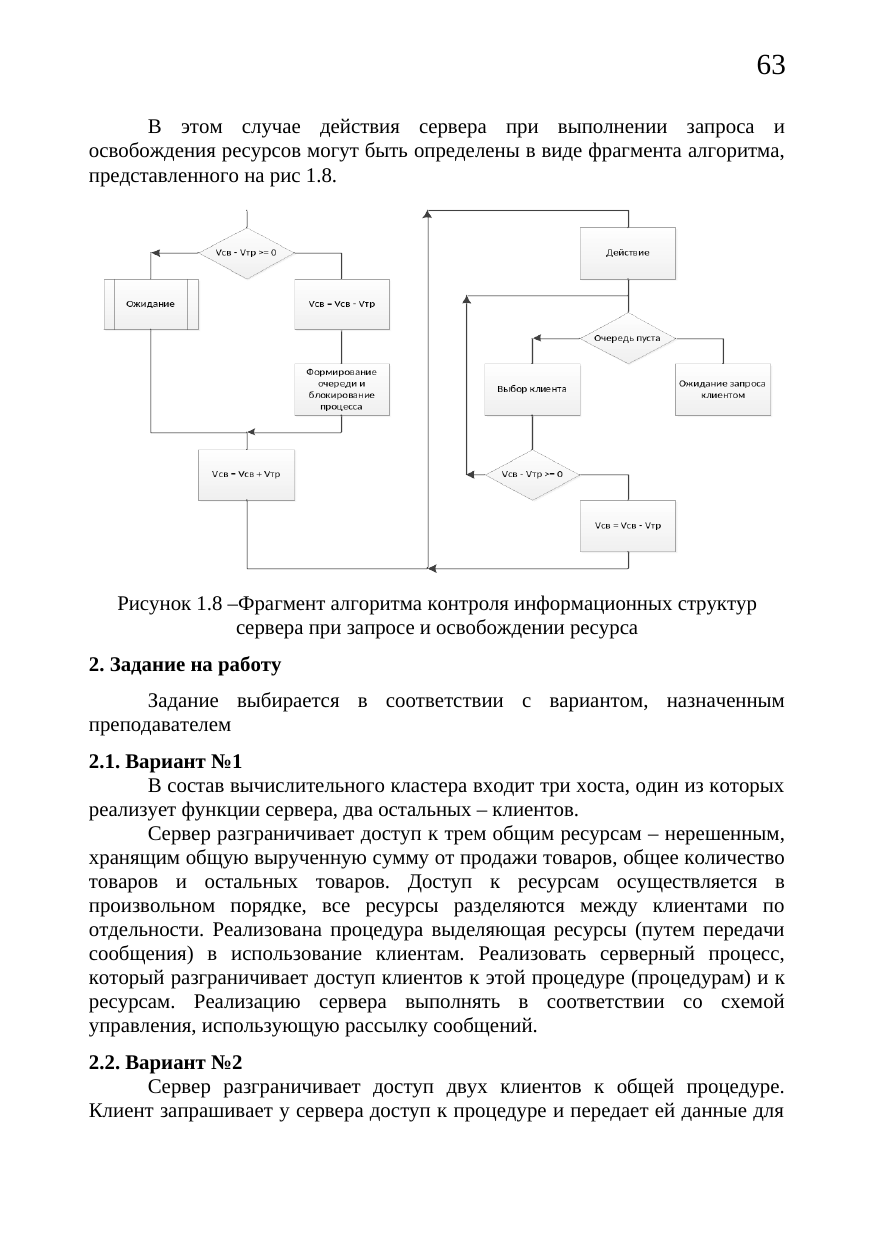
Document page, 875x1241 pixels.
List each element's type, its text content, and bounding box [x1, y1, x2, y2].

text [89, 1074, 785, 1122]
text В этом случае действия сервера при выполнении запроса и освобождения ресурсов могут быть определены в виде фрагмента алгоритма, представленного на рис 1.8. [89, 114, 785, 187]
text Задание выбирается в соответствии с вариантом, назначенным преподавателем [89, 688, 785, 736]
text Сервер разграничивает доступ к трем общим ресурсам – нерешенным, хранящим общую вырученную сумму от продажи товаров, общее количество товаров и остальных товаров. Доступ к ресурсам осуществляется в произвольном порядке, все ресурсы разделяются между клиентами по отдельности. Реализована процедура выделяющая ресурсы (путем передачи сообщения) в использование клиентам. Реализовать серверный процесс, который разграничивает доступ клиентов к этой процедуре (процедурам) и к ресурсам. Реализацию сервера выполнять в соответствии со схемой управления, использующую рассылку сообщений. [89, 821, 785, 1037]
text Рисунок 1.8 –Фрагмент алгоритма контроля информационных структур сервера при запросе и освобождении ресурса [89, 591, 785, 639]
text В состав вычислительного кластера входит три хоста, один из которых реализует функции сервера, два остальных – клиентов. [89, 773, 785, 821]
subtitle 2.2. Вариант №2 [89, 1050, 785, 1074]
subtitle 2. Задание на работу [89, 652, 785, 676]
subtitle 2.1. Вариант №1 [89, 749, 785, 773]
